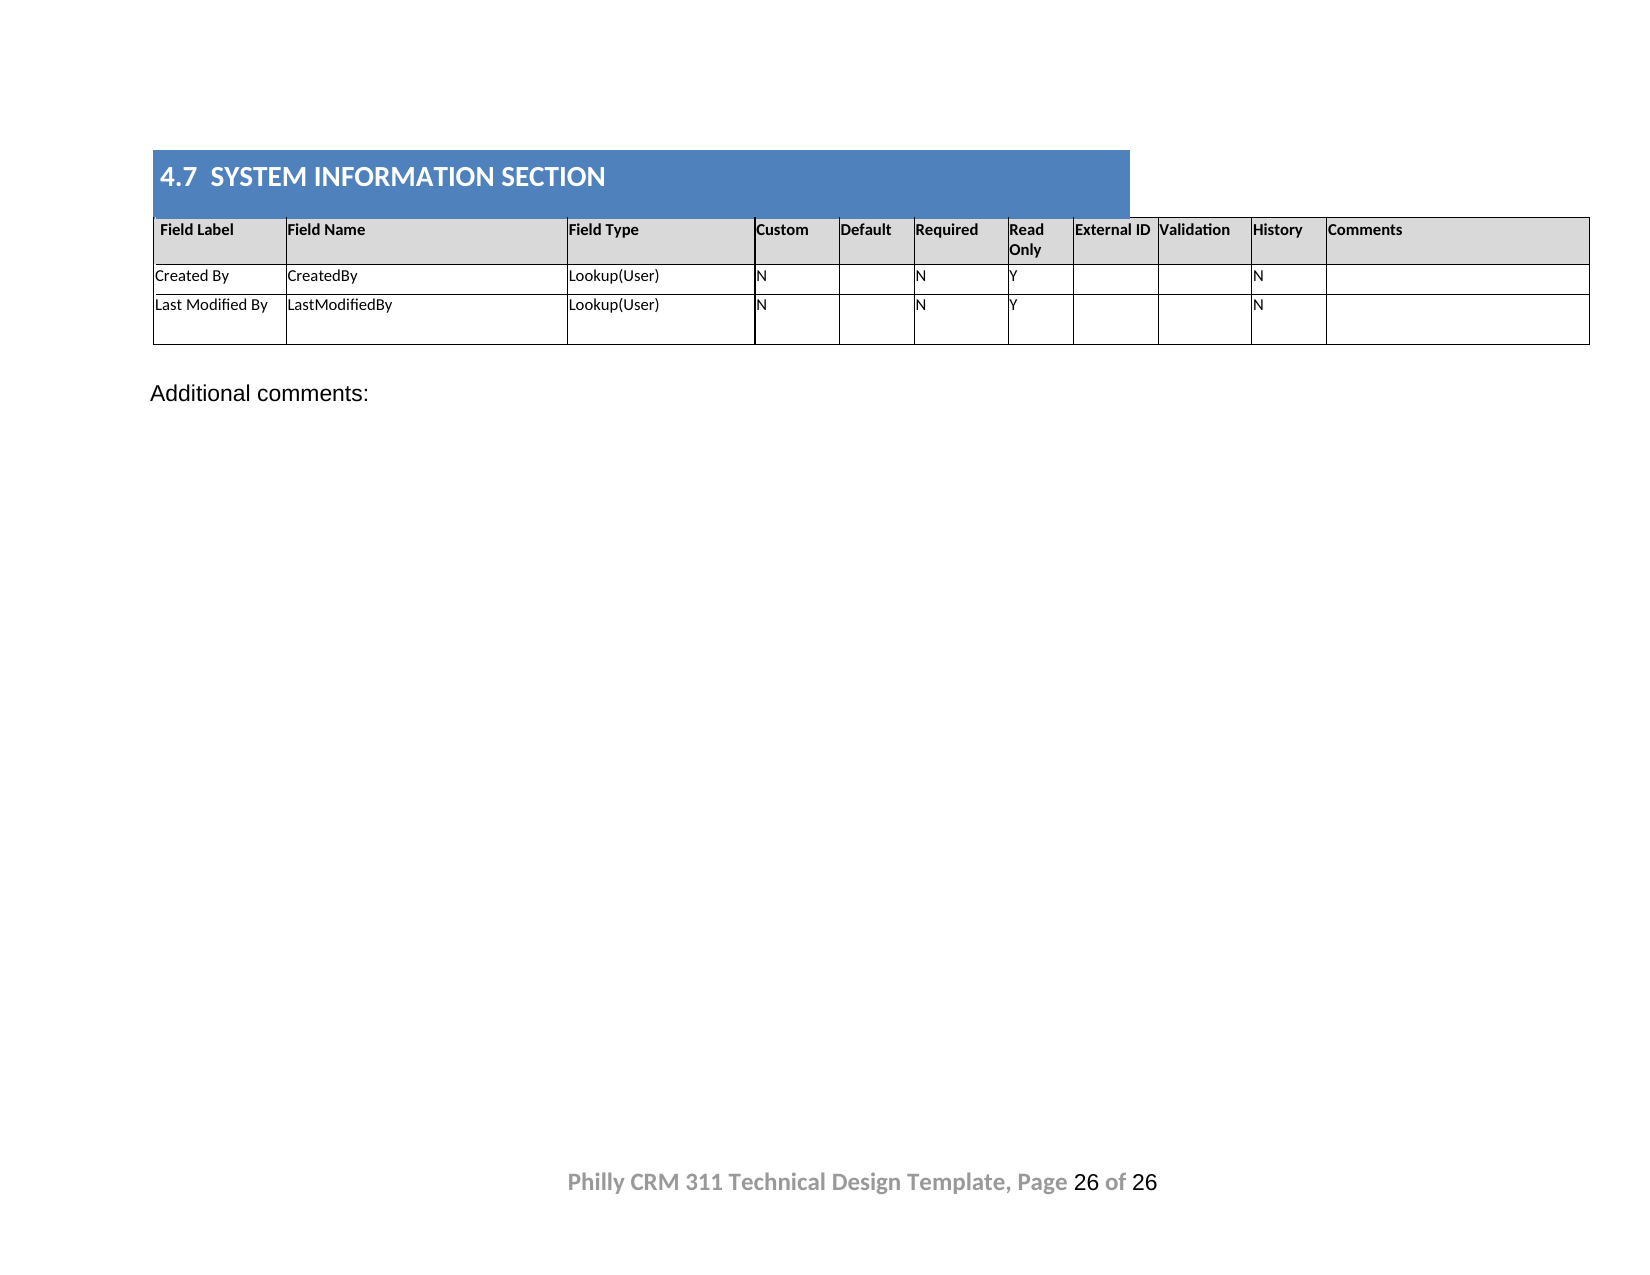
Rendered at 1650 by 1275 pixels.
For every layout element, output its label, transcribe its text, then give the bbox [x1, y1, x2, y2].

table_cell Lookup(User) [568, 295, 754, 343]
table_cell Field Type [568, 219, 754, 264]
table_cell [1074, 295, 1158, 343]
table_cell Comments [1327, 218, 1589, 264]
table_cell N [1252, 295, 1326, 343]
table_cell [1327, 265, 1589, 293]
table_cell [1159, 295, 1251, 343]
table_cell External ID [1074, 218, 1158, 264]
table_cell N [915, 295, 1008, 343]
table_cell CreatedBy [287, 265, 567, 293]
table_cell Lookup(User) [568, 265, 754, 293]
table_cell LastModifiedBy [287, 295, 567, 343]
table_cell [840, 295, 914, 343]
table_cell N [915, 265, 1008, 293]
table_cell Read Only [1009, 219, 1073, 264]
table_header 4.7 SYSTEM INFORMATION SECTION [155, 152, 1128, 217]
table_cell N [756, 265, 839, 293]
table_cell [840, 265, 914, 293]
table_cell Field Label [154, 218, 286, 264]
table_cell [1074, 265, 1158, 293]
table_cell N [1252, 265, 1326, 293]
table_cell Created By [154, 264, 286, 293]
table_cell [1159, 265, 1251, 293]
table_cell History [1252, 218, 1326, 264]
table_cell Validation [1159, 218, 1251, 264]
table_cell Default [840, 219, 914, 264]
table_cell Required [915, 219, 1008, 264]
table_cell Last Modified By [154, 294, 286, 343]
table_cell Custom [756, 219, 839, 264]
table_cell N [756, 295, 839, 343]
text Additional comments: [150, 380, 1575, 406]
table_cell [1327, 295, 1589, 343]
table_cell Y [1009, 265, 1073, 293]
table_cell Field Name [287, 219, 567, 264]
table_cell Y [1009, 295, 1073, 343]
